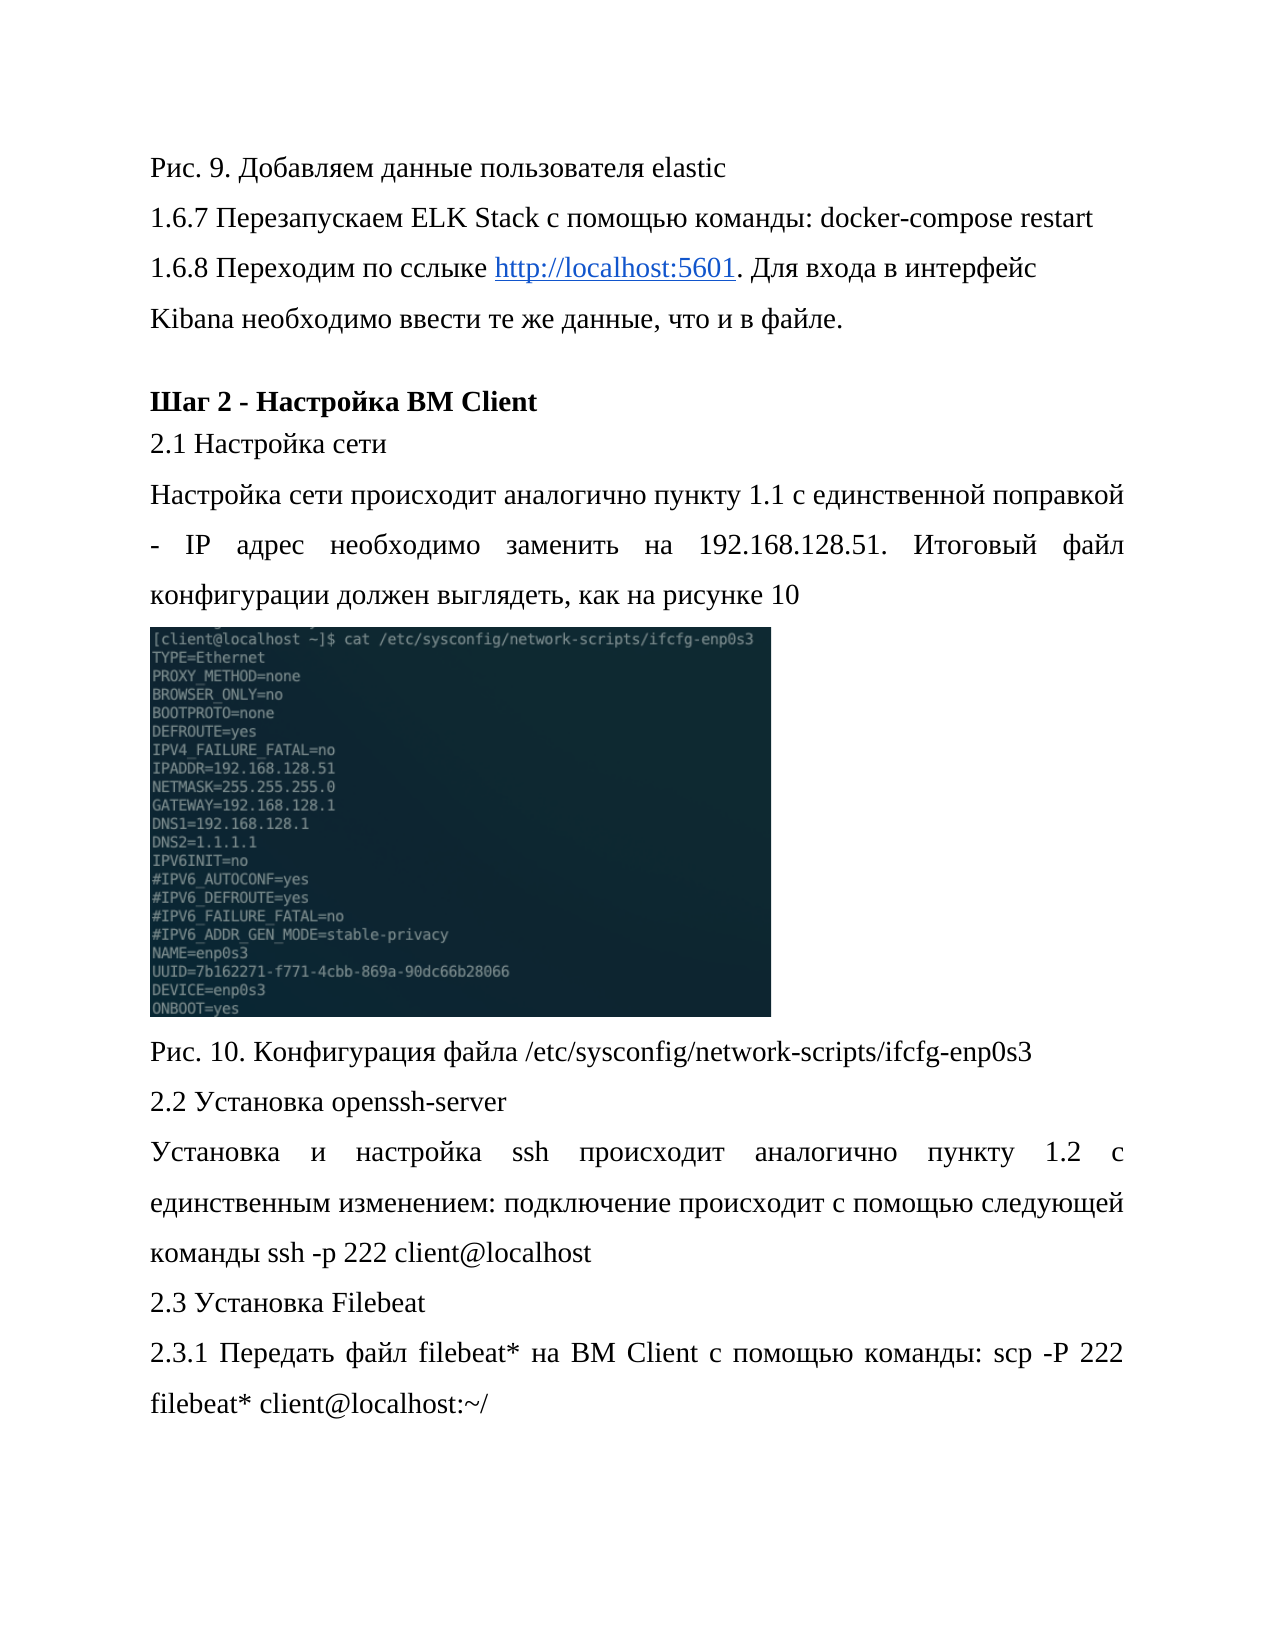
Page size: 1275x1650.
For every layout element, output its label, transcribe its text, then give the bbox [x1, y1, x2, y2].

text 2.2 Установка openssh-server [150, 1084, 1125, 1118]
picture [150, 627, 772, 1017]
text 2.1 Настройка сети [150, 426, 1125, 460]
text 1.6.8 Переходим по сслыке http://localhost:5601. Для входа в интерфейс Kibana необходимо ввести те же данные, что и в файле. [150, 251, 1125, 334]
text Настройка сети происходит аналогично пункту 1.1 с единственной поправкой - IP адрес необходимо заменить на 192.168.128.51. Итоговый файл конфигурации должен выглядеть, как на рисунке 10 [150, 477, 1125, 611]
text 2.3.1 Передать файл filebeat* на ВМ Client с помощью команды: scp -P 222 filebeat* client@localhost:~/ [150, 1336, 1125, 1419]
text 1.6.7 Перезапускаем ELK Stack с помощью команды: docker-compose restart [150, 200, 1125, 234]
subtitle Шаг 2 - Настройка ВМ Client [150, 384, 1125, 418]
text Рис. 9. Добавляем данные пользователя elastic [150, 150, 1125, 183]
text Установка и настройка ssh происходит аналогично пункту 1.2 с единственным изменением: подключение происходит с помощью следующей команды ssh -p 222 client@localhost [150, 1134, 1125, 1268]
text Рис. 10. Конфигурация файла /etc/sysconfig/network-scripts/ifcfg-enp0s3 [150, 1034, 1125, 1067]
text 2.3 Установка Filebeat [150, 1285, 1125, 1319]
